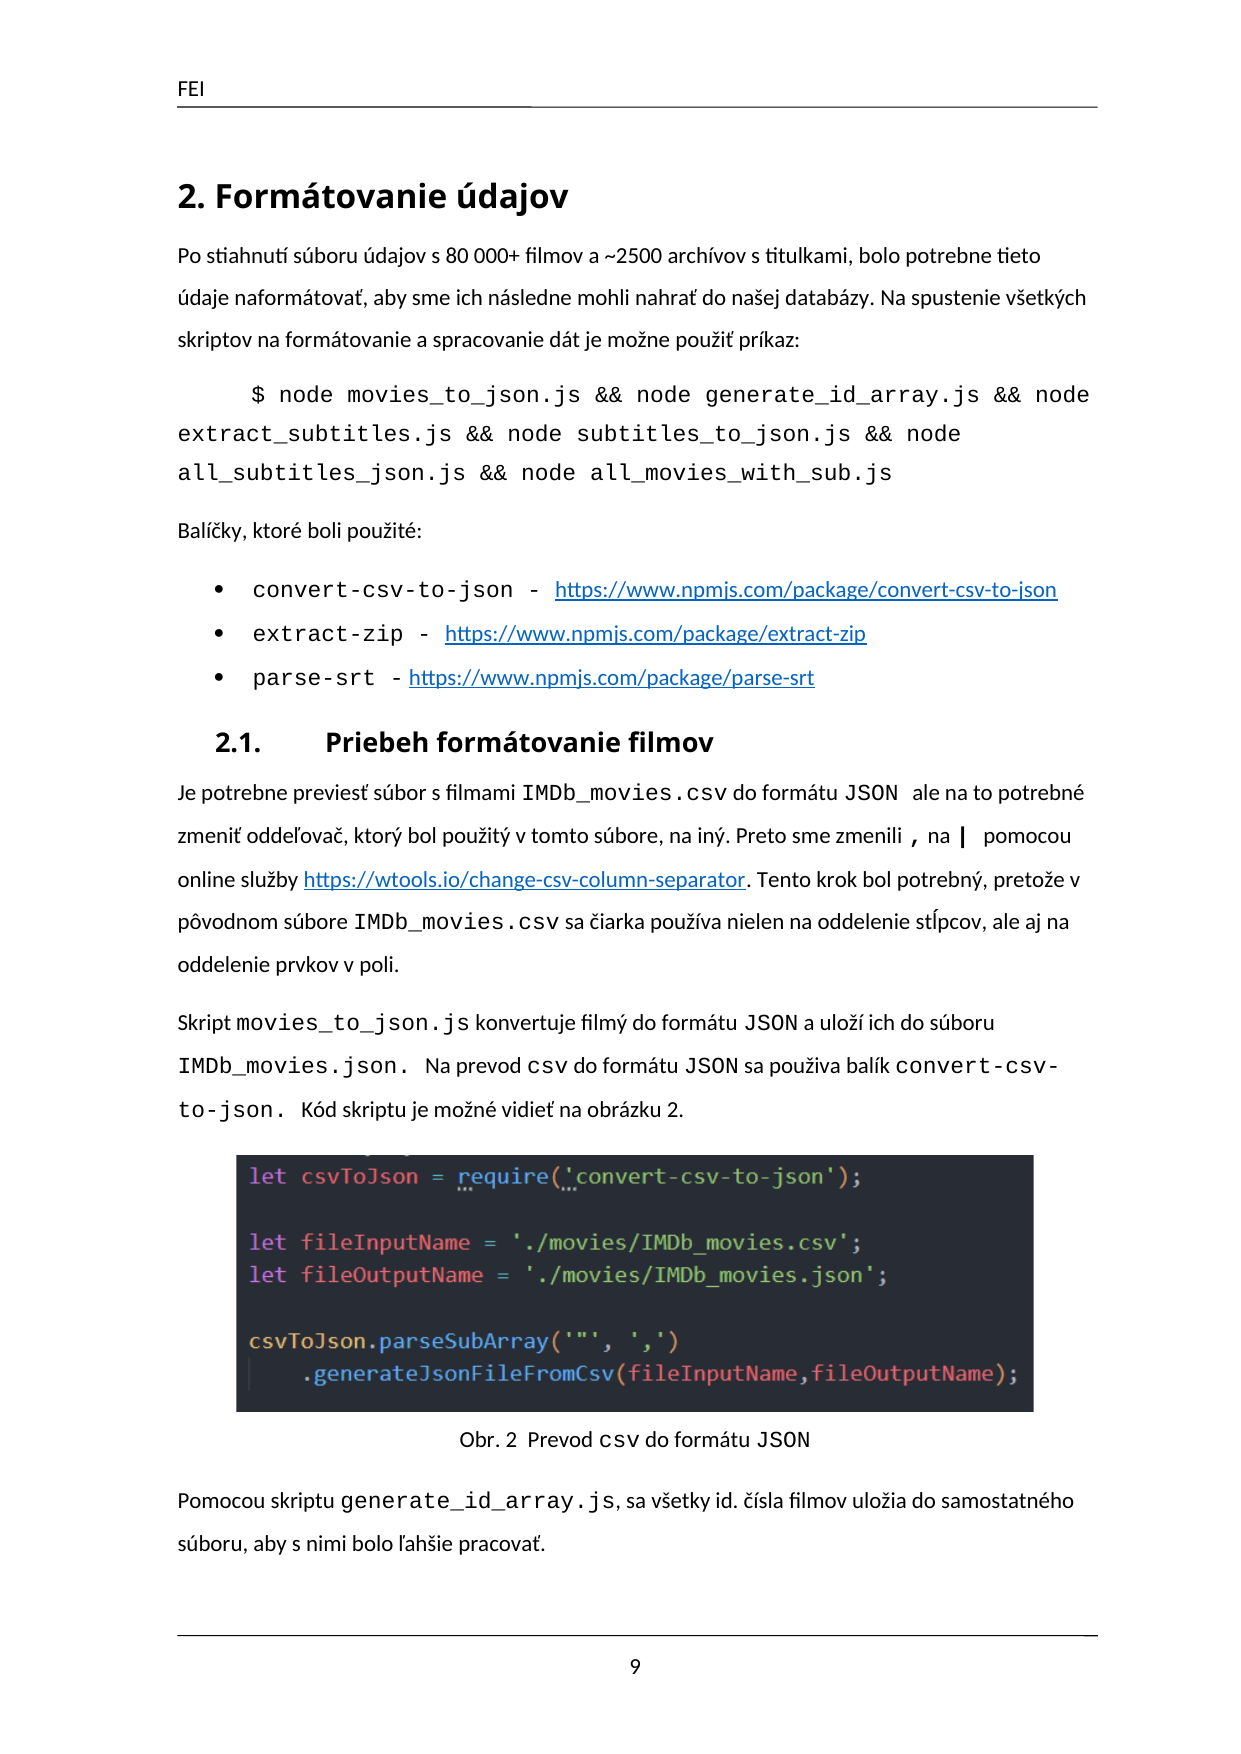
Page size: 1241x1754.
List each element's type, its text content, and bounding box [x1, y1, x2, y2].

text Balíčky, ktoré boli použité: [177, 517, 1092, 545]
text Je potrebne previesť súbor s filmami IMDb_movies.csv do formátu JSON ale na to potrebné zmeniť oddeľovač, ktorý bol použitý v tomto súbore, na iný. Preto sme zmenili , na | pomocou online služby https://wtools.io/change-csv-column-separator. Tento krok bol potrebný, pretože v pôvodnom súbore IMDb_movies.csv sa čiarka používa nielen na oddelenie stĺpcov, ale aj na oddelenie prvkov v poli. [177, 778, 1092, 978]
text Po stiahnutí súboru údajov s 80 000+ filmov a ~2500 archívov s titulkami, bolo potrebne tieto údaje naformátovať, aby sme ich následne mohli nahrať do našej databázy. Na spustenie všetkých skriptov na formátovanie a spracovanie dát je možne použiť príkaz: [177, 241, 1092, 353]
text $ node movies_to_json.js && node generate_id_array.js && node extract_subtitles.js && node subtitles_to_json.js && node all_subtitles_json.js && node all_movies_with_sub.js [177, 383, 1092, 487]
list convert-csv-to-json - https://www.npmjs.com/package/convert-csv-to-json [215, 575, 1092, 604]
list extract-zip - https://www.npmjs.com/package/extract-zip [215, 619, 1092, 648]
text Skript movies_to_json.js konvertuje filmý do formátu JSON a uloží ich do súboru IMDb_movies.json. Na prevod csv do formátu JSON sa použiva balík convert-csv-to-json. Kód skriptu je možné vidieť na obrázku 2. [177, 1008, 1092, 1124]
list parse-srt - https://www.npmjs.com/package/parse-srt [215, 663, 1092, 692]
text Formátovanie údajov [177, 173, 1092, 218]
text Priebeh formátovanie filmov [215, 723, 1092, 760]
text Pomocou skriptu generate_id_array.js, sa všetky id. čísla filmov uložia do samostatného súboru, aby s nimi bolo ľahšie pracovať. [177, 1486, 1092, 1557]
picture [236, 1155, 1034, 1412]
